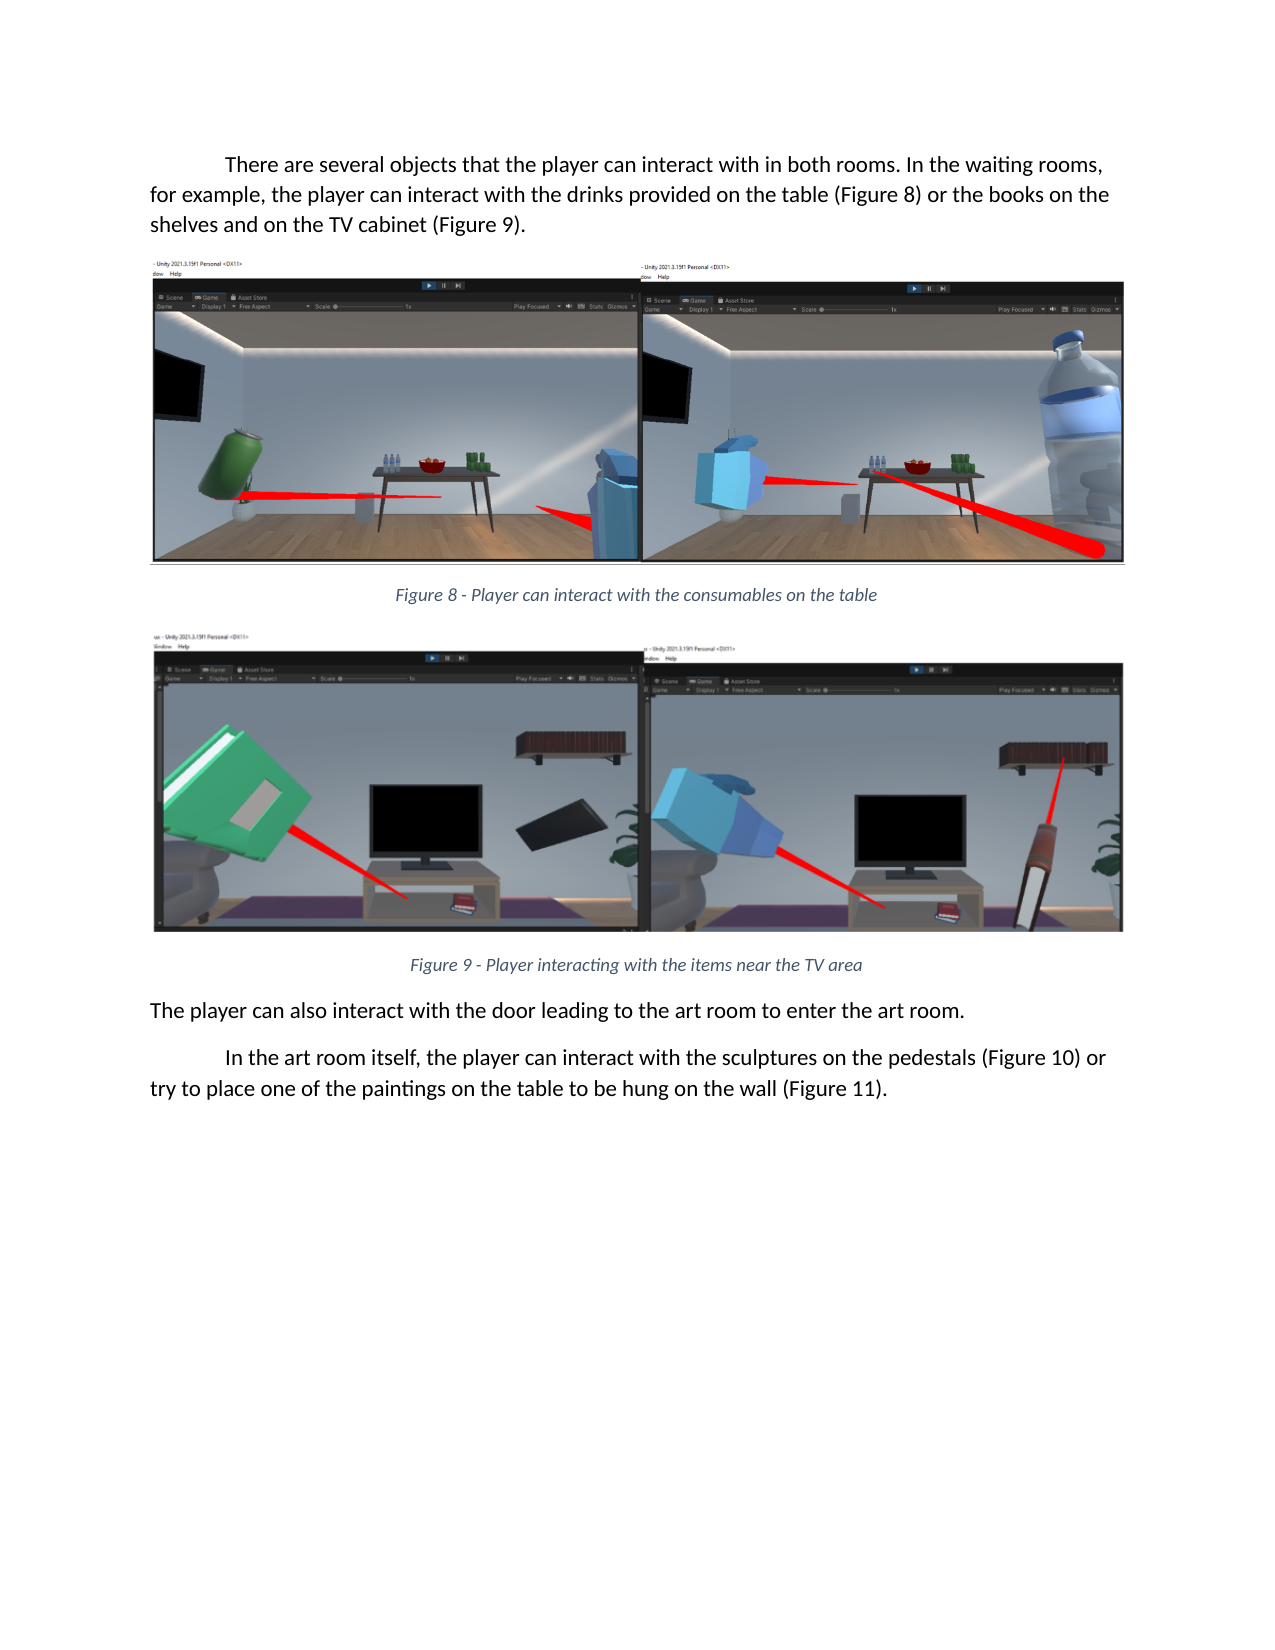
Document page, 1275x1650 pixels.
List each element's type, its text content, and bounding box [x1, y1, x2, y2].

text The player can also interact with the door leading to the art room to enter the art room. [150, 997, 1125, 1024]
text In the art room itself, the player can interact with the sculptures on the pedestals (Figure 10) or try to place one of the paintings on the table to be hung on the wall (Figure 11). [150, 1043, 1125, 1102]
picture [150, 627, 1125, 934]
picture [150, 257, 1125, 565]
text There are several objects that the player can interact with in both rooms. In the waiting rooms, for example, the player can interact with the drinks provided on the table (Figure 8) or the books on the shelves and on the TV cabinet (Figure 9). [150, 150, 1125, 238]
